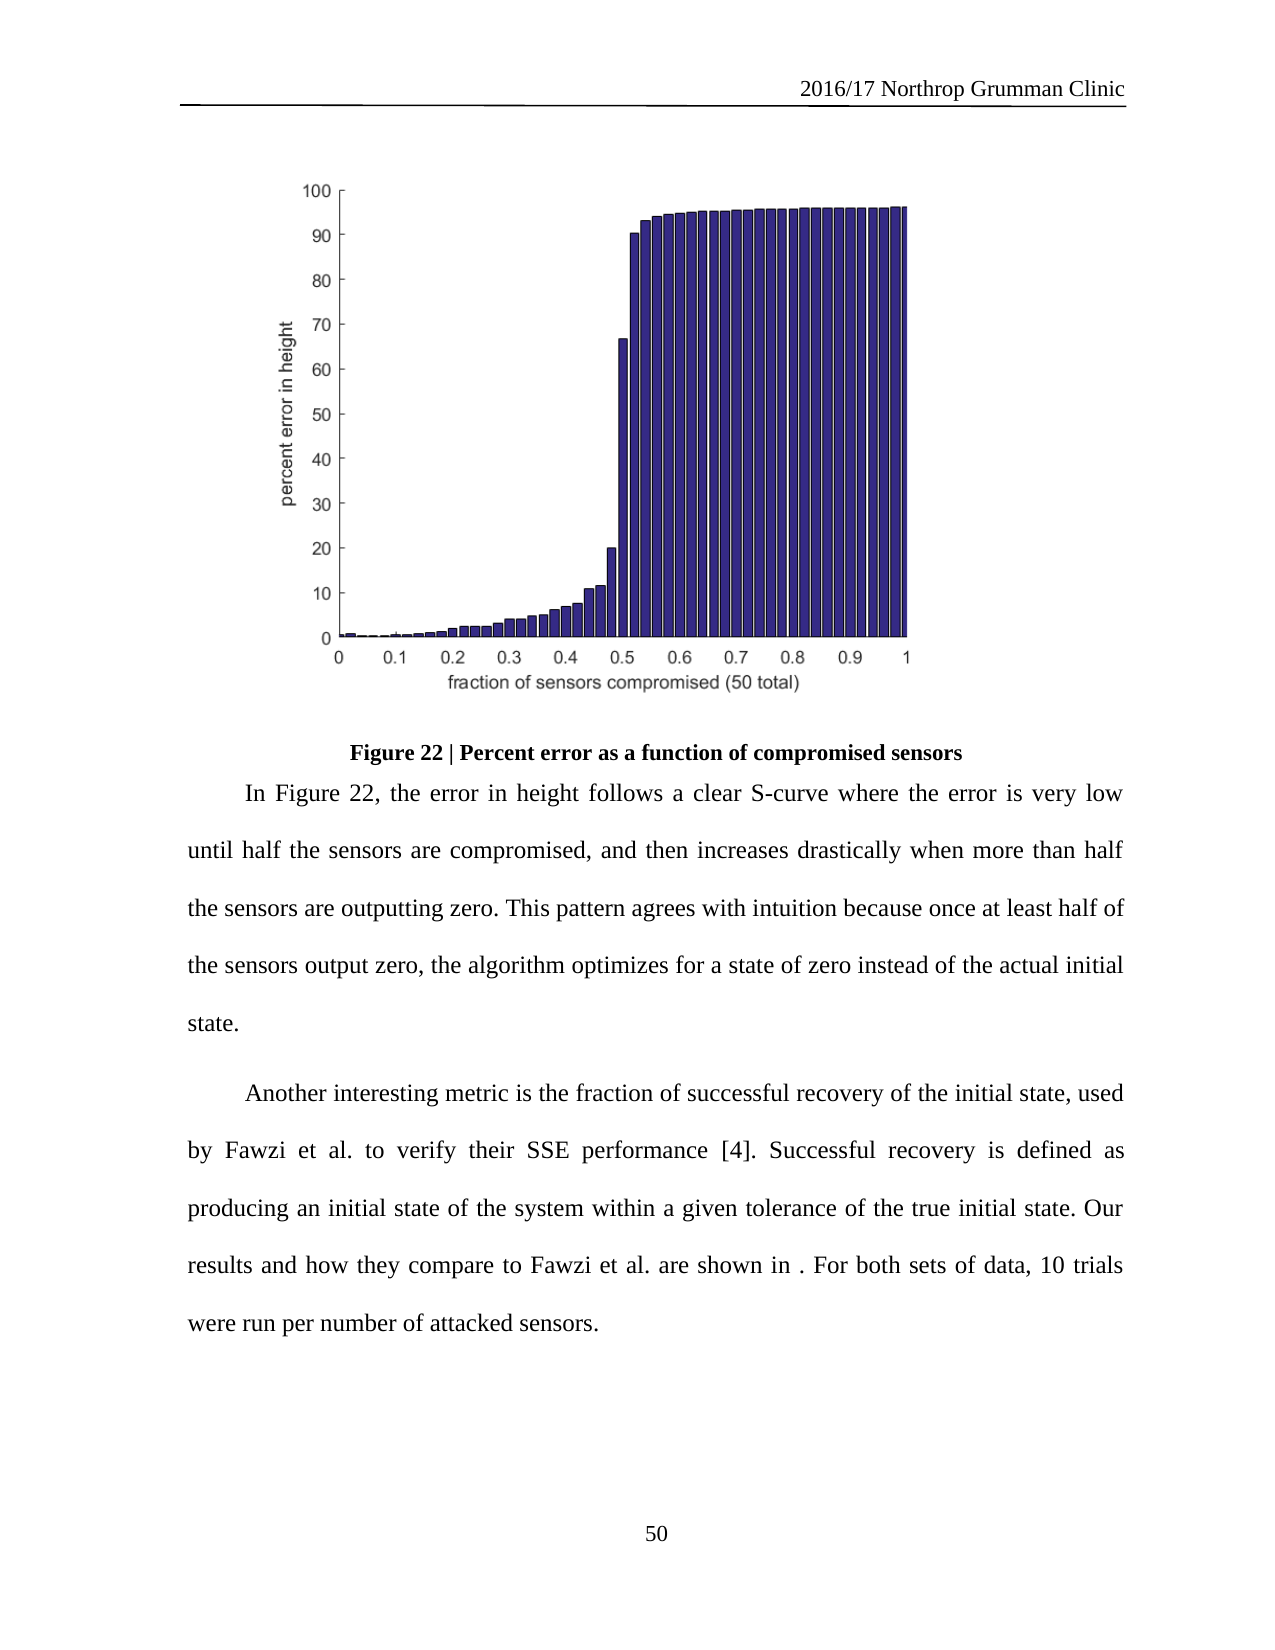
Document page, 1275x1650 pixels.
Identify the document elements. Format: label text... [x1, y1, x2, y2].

text In Figure 22, the error in height follows a clear S-curve where the error is very low until half the sensors are compromised, and then increases drastically when more than half the sensors are outputting zero. This pattern agrees with intuition because once at least half of the sensors output zero, the algorithm optimizes for a state of zero instead of the actual initial state. [187, 778, 1125, 1036]
text Another interesting metric is the fraction of successful recovery of the initial state, used by Fawzi et al. to verify their SSE performance [4]. Successful recovery is defined as producing an initial state of the system within a given tolerance of the true initial state. Our results and how they compare to Fawzi et al. are shown in . For both sets of data, 10 trials were run per number of attacked sensors. [187, 1078, 1125, 1336]
picture [244, 150, 976, 698]
text Figure 22 | Percent error as a function of compromised sensors [187, 739, 1125, 765]
